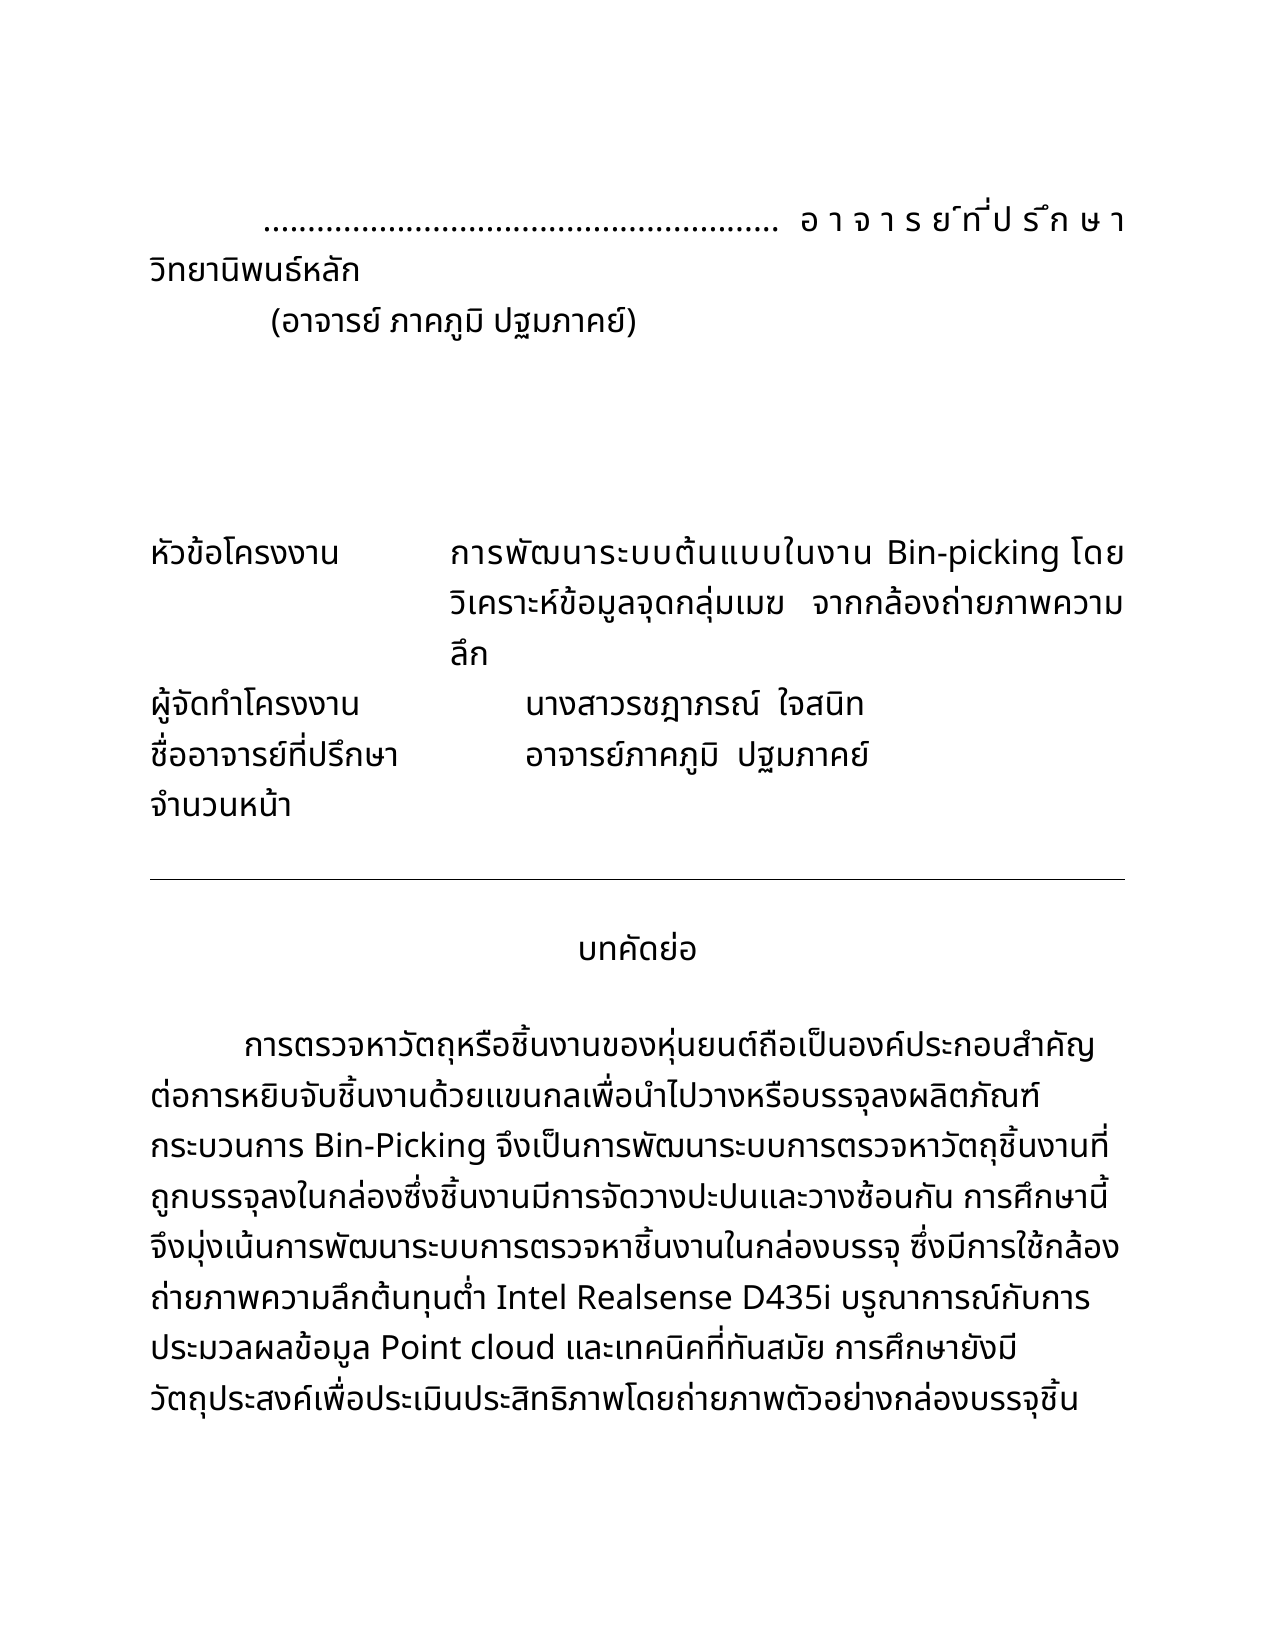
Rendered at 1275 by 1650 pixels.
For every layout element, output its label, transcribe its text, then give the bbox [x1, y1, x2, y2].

text ผู้จัดทำโครงงาน นางสาวรชฎาภรณ์ ใจสนิท [150, 680, 1125, 731]
text บทคัดย่อ [150, 925, 1125, 976]
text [150, 1021, 1125, 1425]
text จำนวนหน้า [150, 781, 1125, 831]
text ชื่ออาจารย์ที่ปรึกษา อาจารย์ภาคภูมิ ปฐมภาคย์ [150, 731, 1125, 781]
text (อาจารย์ ภาคภูมิ ปฐมภาคย์) [150, 296, 1125, 347]
text หัวข้อโครงงาน การพัฒนาระบบต้นแบบในงาน Bin-picking โดยวิเคราะห์ข้อมูลจุดกลุ่มเมฆ จากกล้องถ่ายภาพความลึก [150, 529, 1125, 680]
text .......................................................... อาจารย์ที่ปรึกษาวิทยานิพนธ์หลัก [150, 195, 1125, 296]
